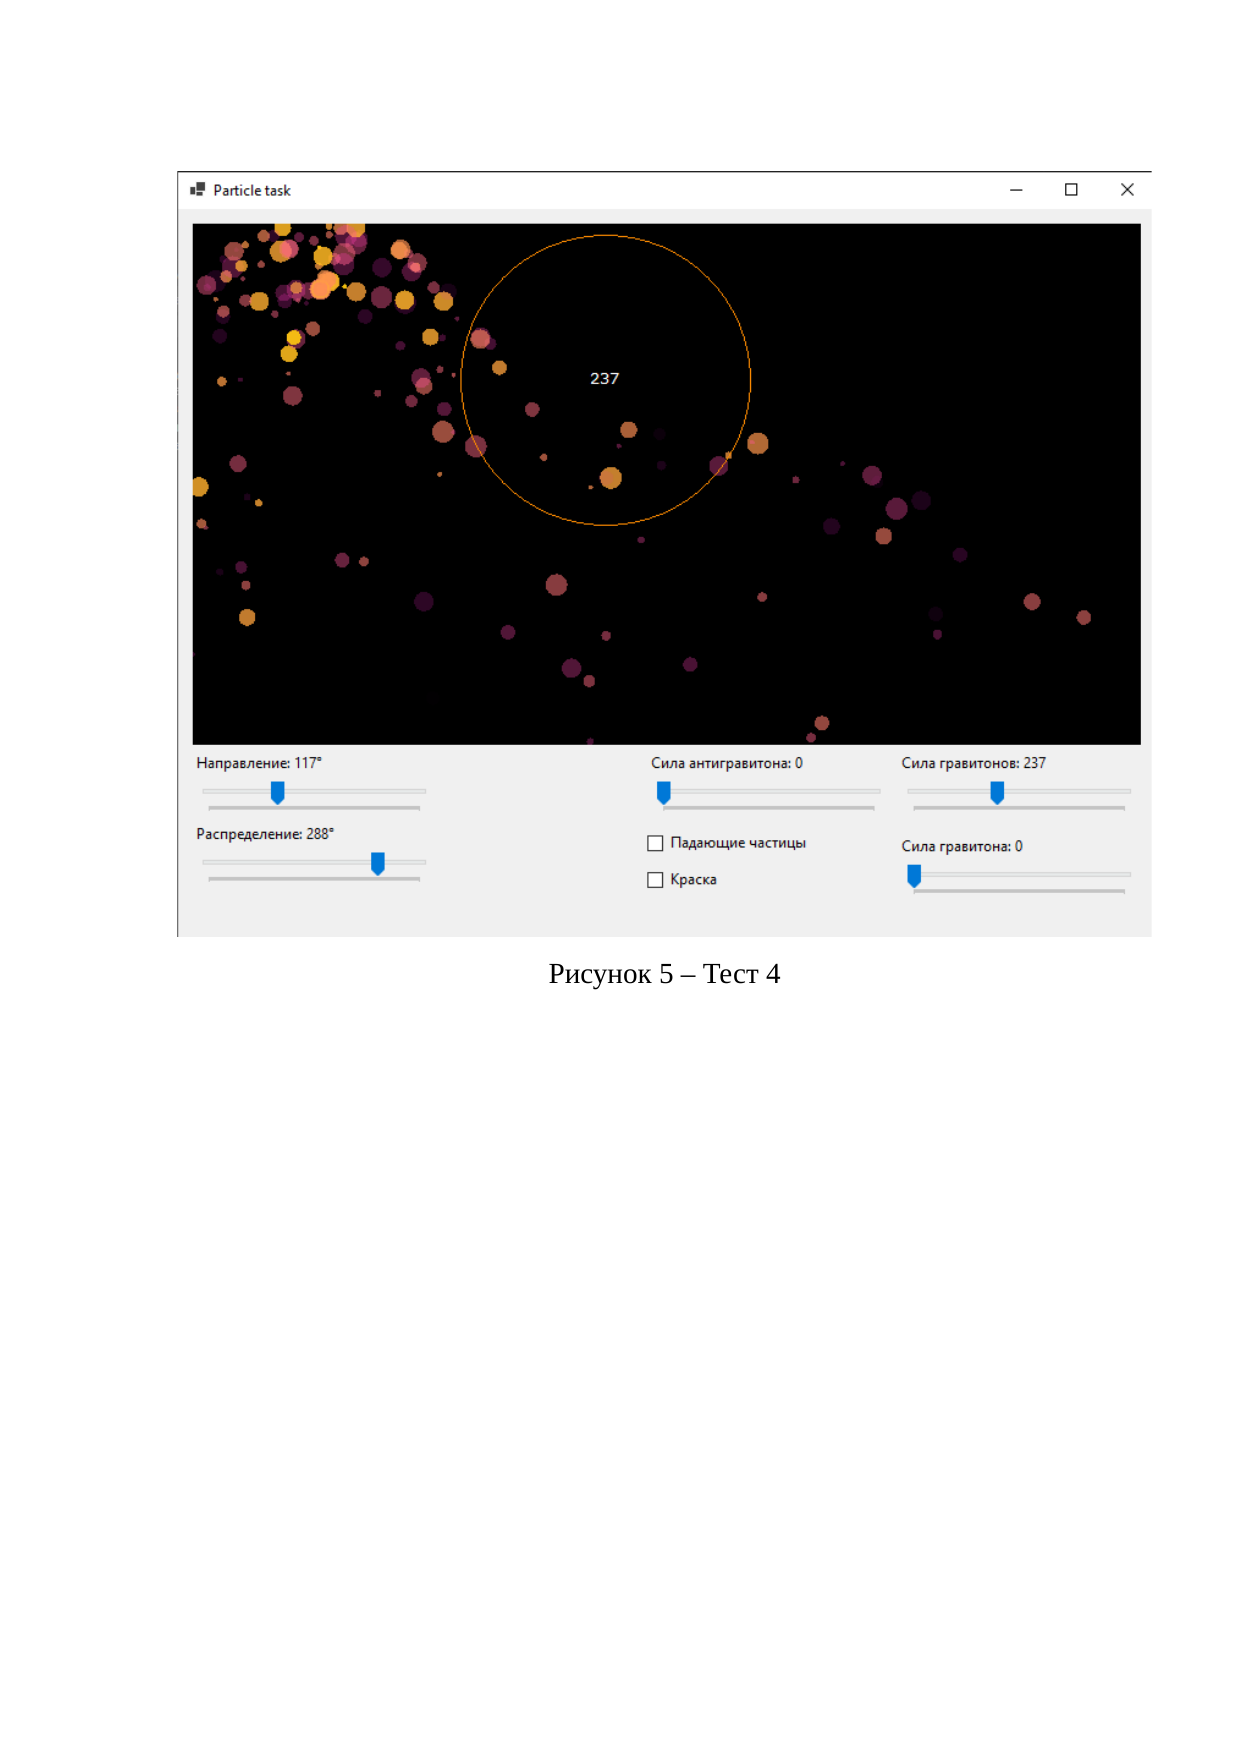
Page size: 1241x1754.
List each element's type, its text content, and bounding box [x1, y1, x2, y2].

picture [177, 171, 1152, 937]
text Рисунок 5 – Тест 4 [177, 956, 1152, 989]
